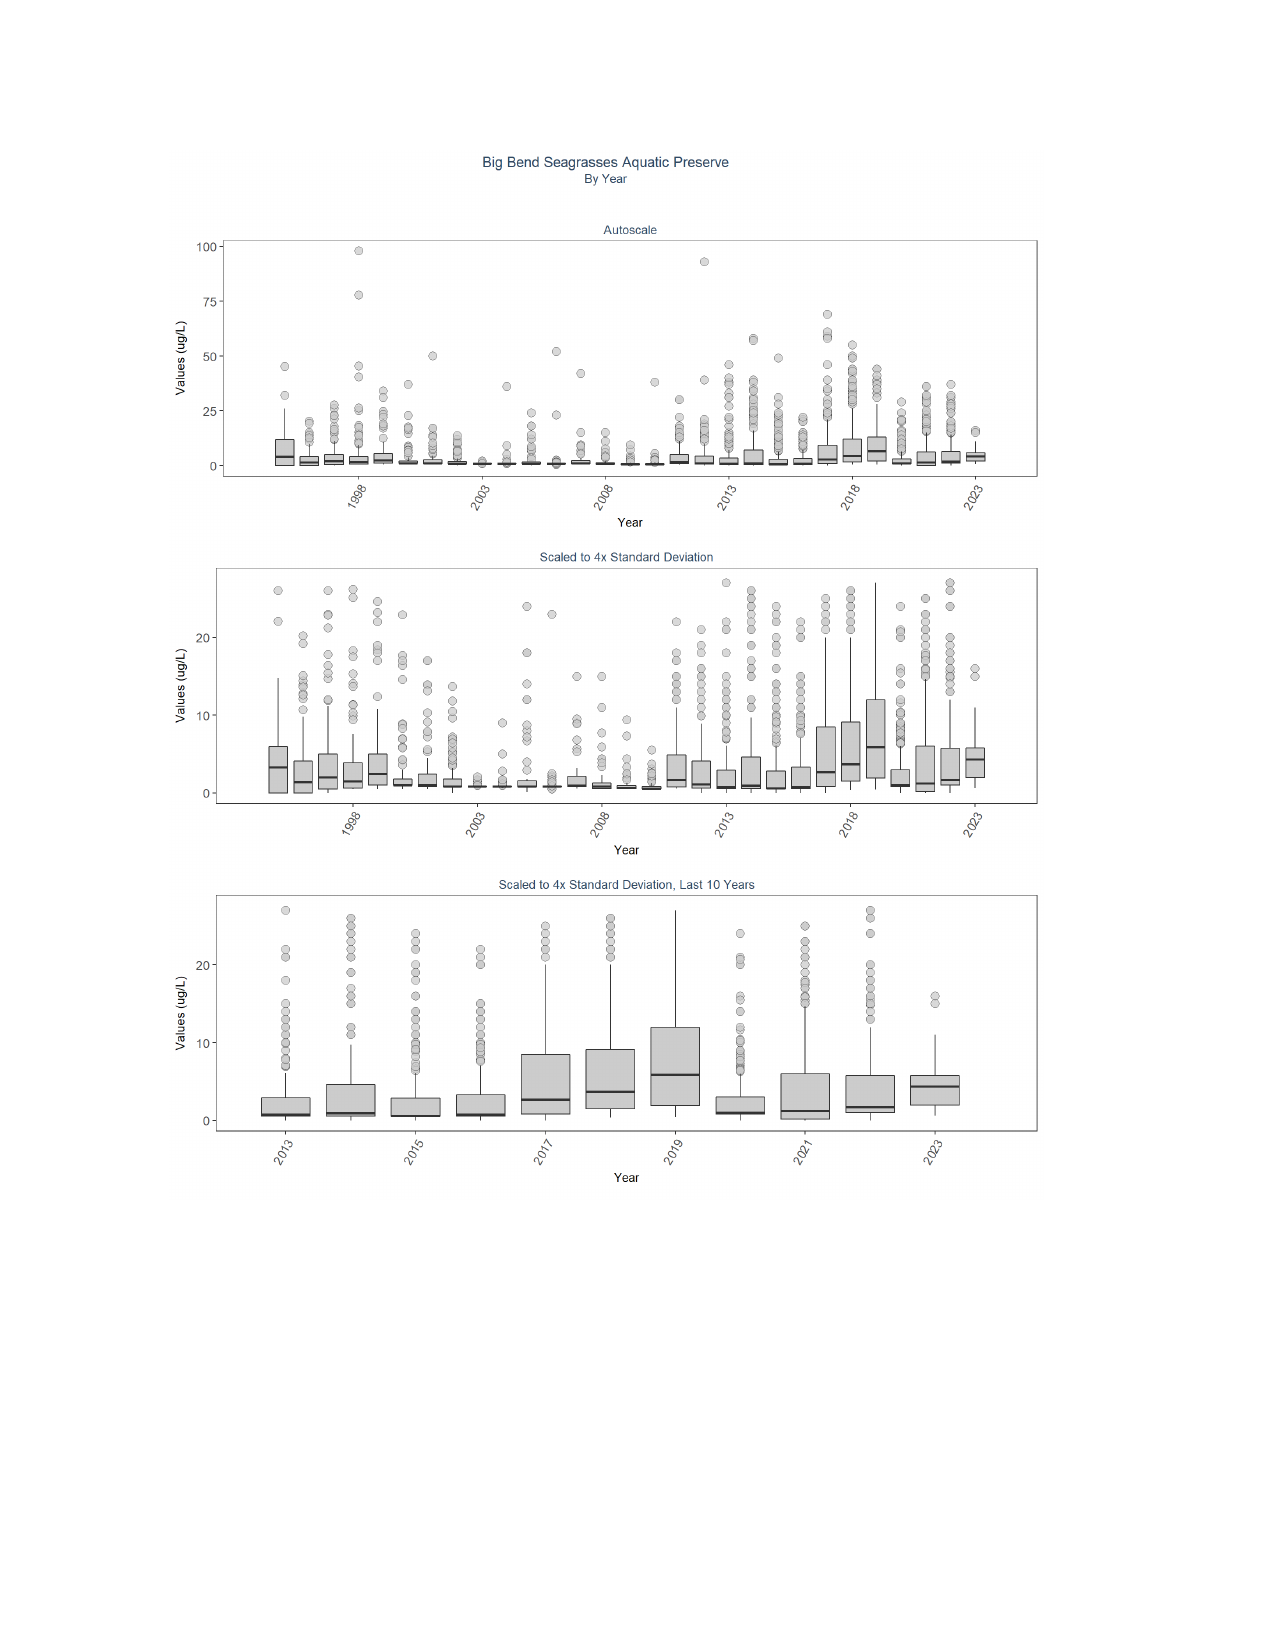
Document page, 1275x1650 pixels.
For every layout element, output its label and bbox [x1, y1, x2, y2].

picture [168, 150, 1044, 1200]
